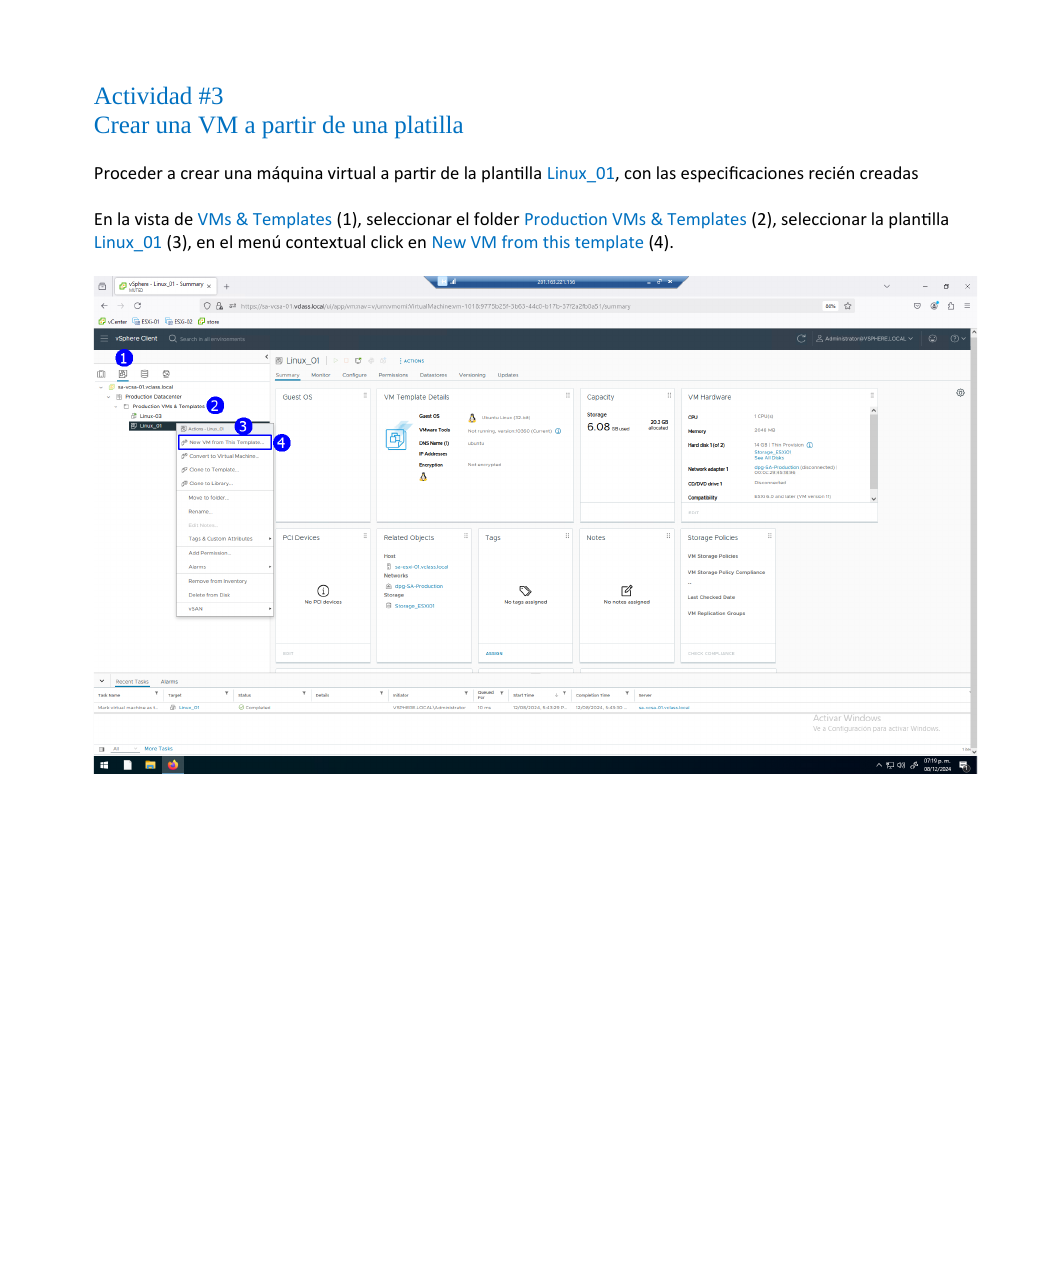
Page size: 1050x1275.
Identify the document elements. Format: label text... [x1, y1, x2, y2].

text Proceder a crear una máquina virtual a partir de la plantilla Linux_01, con las especificaciones recién creadas [94, 162, 977, 184]
text Actividad #3 [94, 81, 977, 110]
text En la vista de VMs & Templates (1), seleccionar el folder Production VMs & Templates (2), seleccionar la plantilla Linux_01 (3), en el menú contextual click en New VM from this template (4). [94, 207, 977, 253]
text Crear una VM a partir de una platilla [94, 110, 977, 139]
picture [93, 276, 978, 774]
